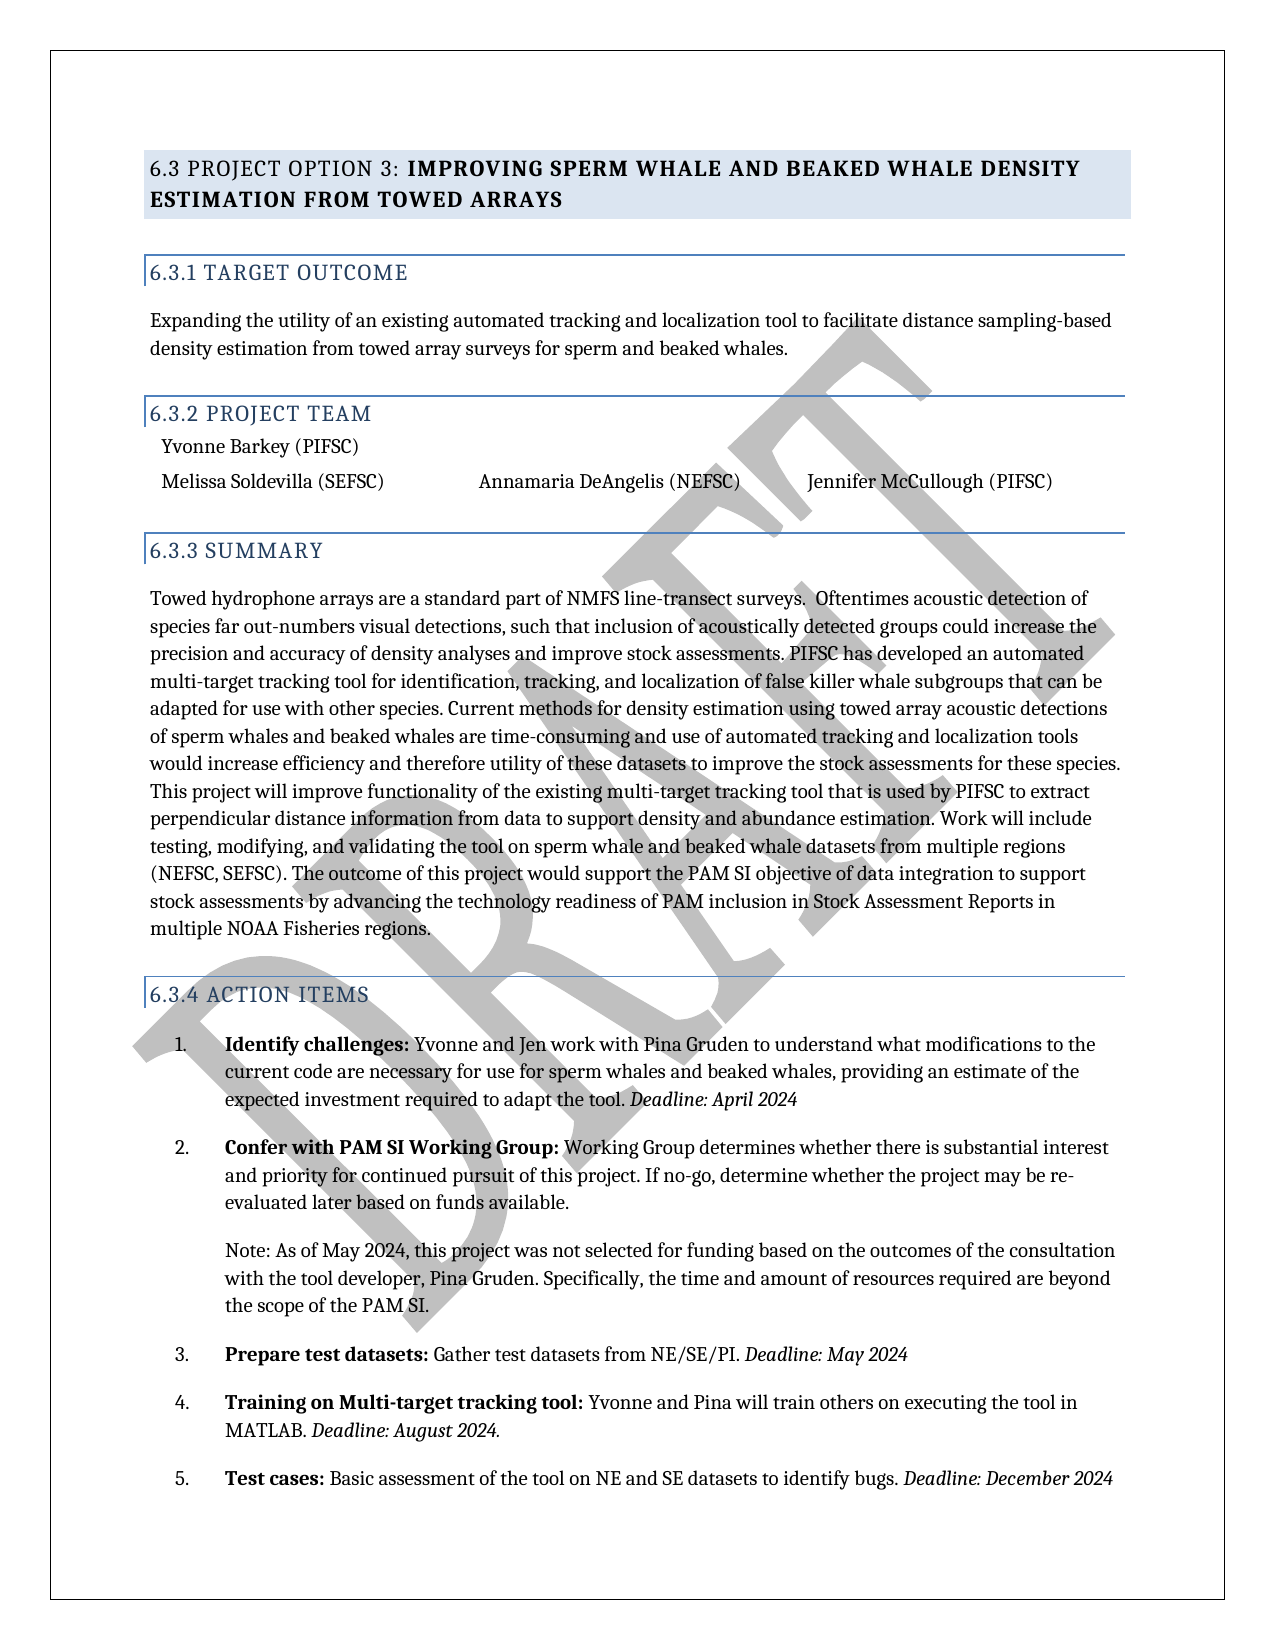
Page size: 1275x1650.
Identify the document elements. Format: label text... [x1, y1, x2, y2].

list Confer with PAM SI Working Group: Working Group determines whether there is substantial interest and priority for continued pursuit of this project. If no-go, determine whether the project may be re-evaluated later based on funds available. [175, 1136, 1125, 1215]
subtitle 6.3.3 Summary [146, 534, 1125, 564]
list Identify challenges: Yvonne and Jen work with Pina Gruden to understand what modifications to the current code are necessary for use for sperm whales and beaked whales, providing an estimate of the expected investment required to adapt the tool. Deadline: April 2024 [175, 1032, 1125, 1111]
list Training on Multi-target tracking tool: Yvonne and Pina will train others on executing the tool in MATLAB. Deadline: August 2024. [175, 1391, 1125, 1442]
subtitle 6.3.1 Target Outcome [146, 256, 1125, 286]
text Towed hydrophone arrays are a standard part of NMFS line-transect surveys. Oftentimes acoustic detection of species far out-numbers visual detections, such that inclusion of acoustically detected groups could increase the precision and accuracy of density analyses and improve stock assessments. PIFSC has developed an automated multi-target tracking tool for identification, tracking, and localization of false killer whale subgroups that can be adapted for use with other species. Current methods for density estimation using towed array acoustic detections of sperm whales and beaked whales are time-consuming and use of automated tracking and localization tools would increase efficiency and therefore utility of these datasets to improve the stock assessments for these species. This project will improve functionality of the existing multi-target tracking tool that is used by PIFSC to extract perpendicular distance information from data to support density and abundance estimation. Work will include testing, modifying, and validating the tool on sperm whale and beaked whale datasets from multiple regions (NEFSC, SEFSC). The outcome of this project would support the PAM SI objective of data integration to support stock assessments by advancing the technology readiness of PAM inclusion in Stock Assessment Reports in multiple NOAA Fisheries regions. [150, 587, 1125, 941]
subtitle 6.3 Project Option 3: Improving Sperm Whale and Beaked Whale Density Estimation from towed arrays [150, 156, 1125, 213]
table_cell Annamaria DeAngelis (NEFSC) [468, 466, 796, 501]
table_cell Melissa Soldevilla (SEFSC) [150, 466, 467, 501]
list Prepare test datasets: Gather test datasets from NE/SE/PI. Deadline: May 2024 [175, 1342, 1125, 1366]
list Test cases: Basic assessment of the tool on NE and SE datasets to identify bugs. Deadline: December 2024 [175, 1467, 1125, 1491]
text Expanding the utility of an existing automated tracking and localization tool to facilitate distance sampling-based density estimation from towed array surveys for sperm and beaked whales. [150, 309, 1125, 360]
table_header [796, 431, 1125, 466]
table_cell Jennifer McCullough (PIFSC) [796, 466, 1125, 501]
list Note: As of May 2024, this project was not selected for funding based on the outcomes of the consultation with the tool developer, Pina Gruden. Specifically, the time and amount of resources required are beyond the scope of the PAM SI. [175, 1239, 1125, 1318]
subtitle 6.3.4 Action Items [146, 977, 1125, 1008]
subtitle 6.3.2 Project Team [146, 397, 1125, 427]
table_header [468, 431, 796, 466]
table_header Yvonne Barkey (PIFSC) [150, 431, 467, 466]
